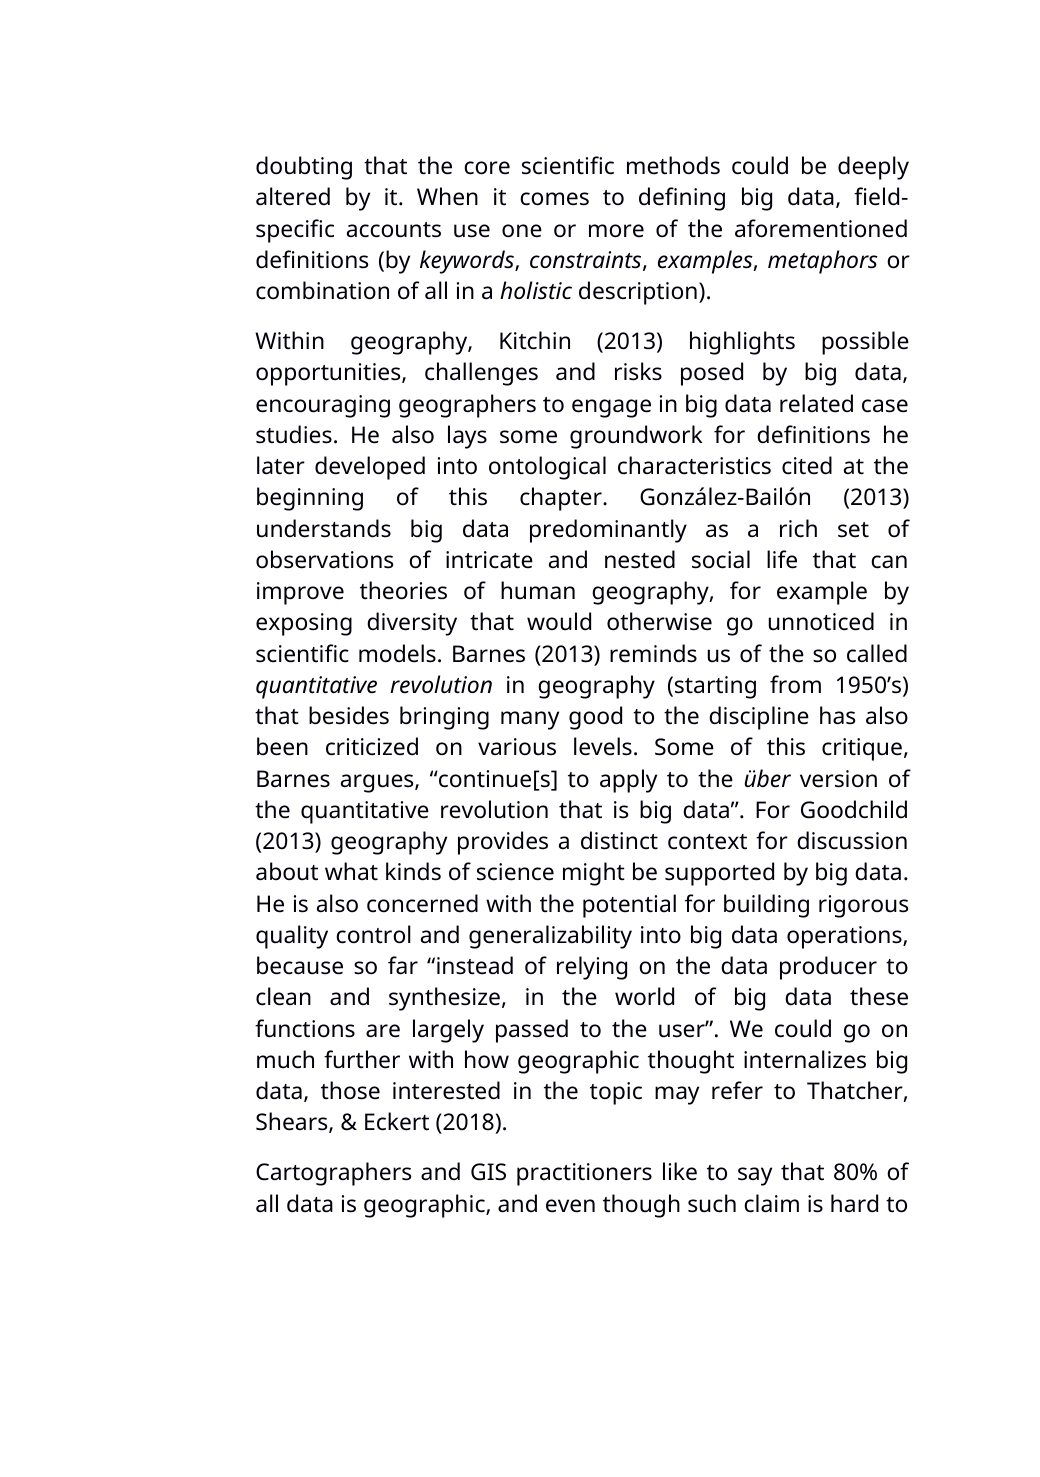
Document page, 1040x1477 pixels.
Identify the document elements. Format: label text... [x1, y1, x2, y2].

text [255, 150, 910, 306]
text Within geography, Kitchin (2013) highlights possible opportunities, challenges and risks posed by big data, encouraging geographers to engage in big data related case studies. He also lays some groundwork for definitions he later developed into ontological characteristics cited at the beginning of this chapter. González-Bailón (2013) understands big data predominantly as a rich set of observations of intricate and nested social life that can improve theories of human geography, for example by exposing diversity that would otherwise go unnoticed in scientific models. Barnes (2013) reminds us of the so called quantitative revolution in geography (starting from 1950’s) that besides bringing many good to the discipline has also been criticized on various levels. Some of this critique, Barnes argues, “continue[s] to apply to the über version of the quantitative revolution that is big data”. For Goodchild (2013) geography provides a distinct context for discussion about what kinds of science might be supported by big data. He is also concerned with the potential for building rigorous quality control and generalizability into big data operations, because so far “instead of relying on the data producer to clean and synthesize, in the world of big data these functions are largely passed to the user”. We could go on much further with how geographic thought internalizes big data, those interested in the topic may refer to Thatcher, Shears, & Eckert (2018). [255, 325, 910, 1137]
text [255, 1156, 910, 1219]
